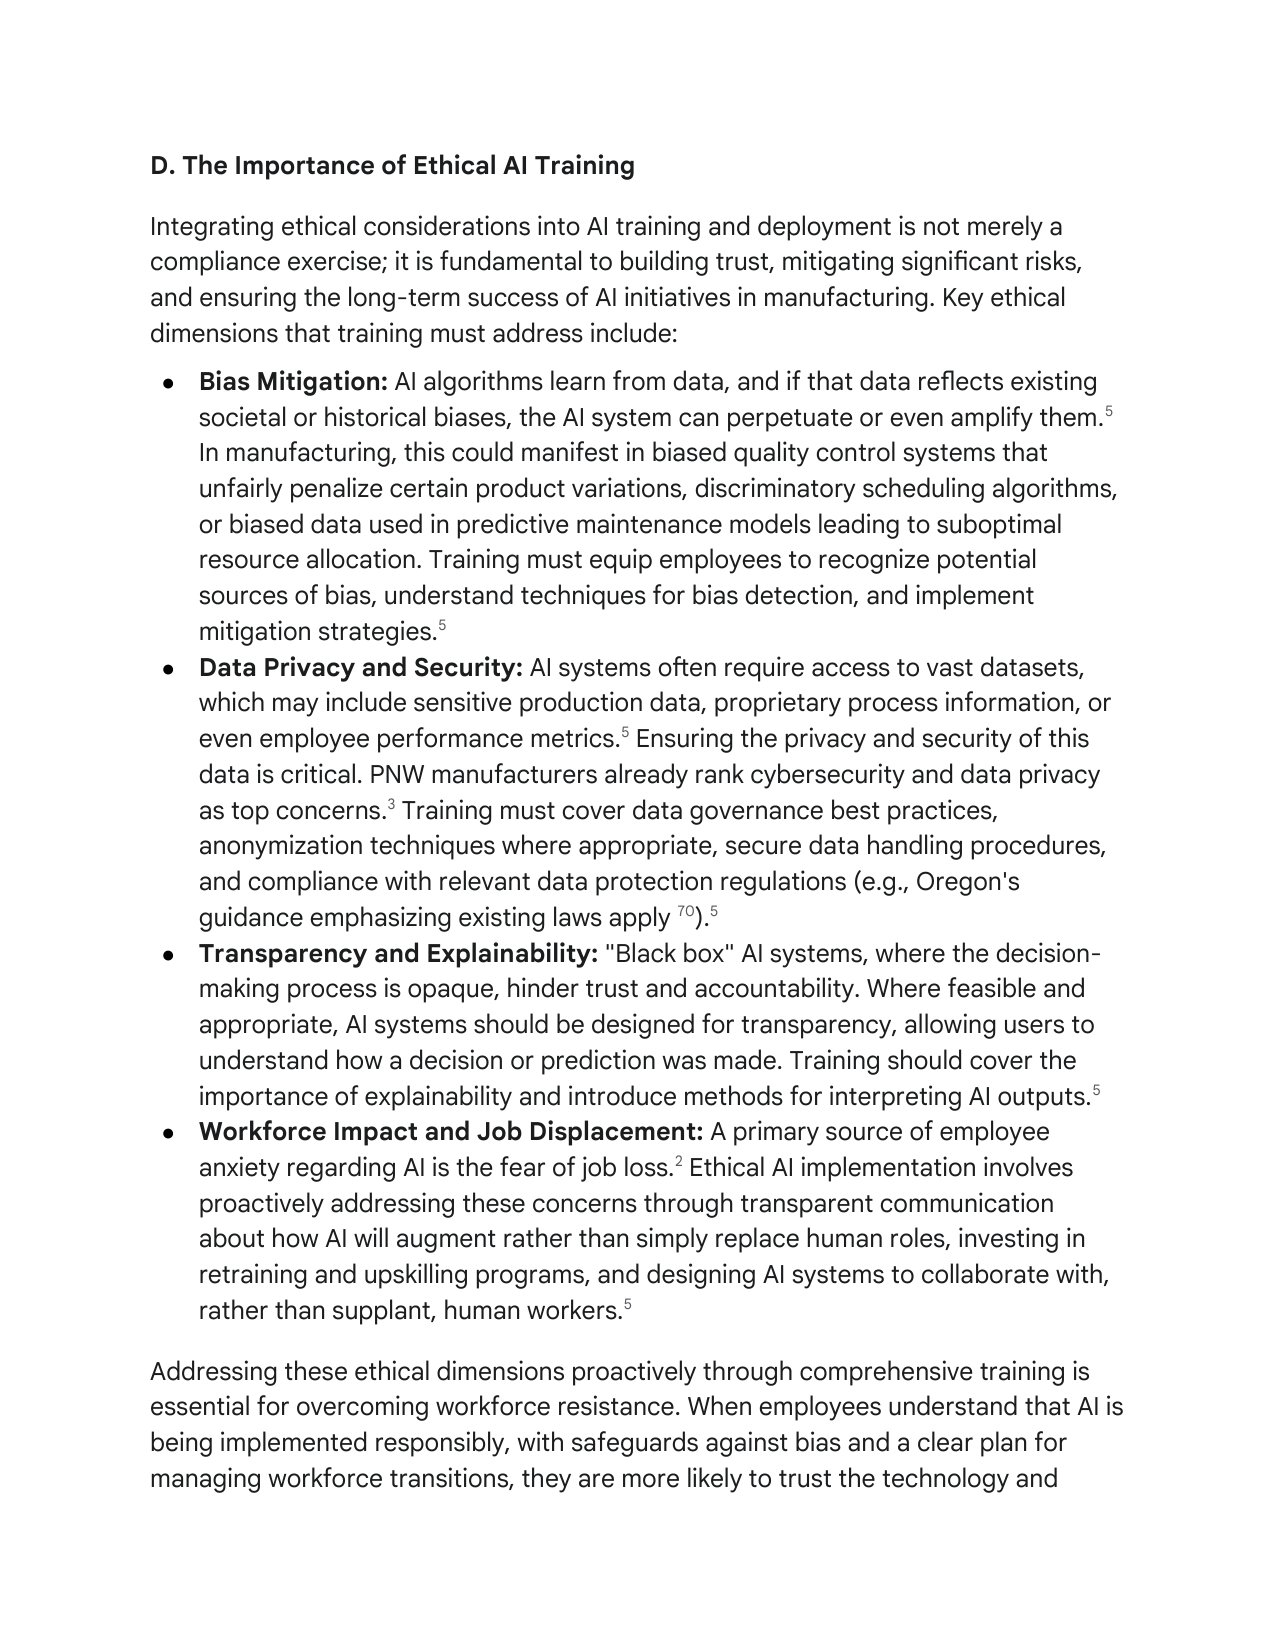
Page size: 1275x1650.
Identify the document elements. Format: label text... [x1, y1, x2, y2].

text D. The Importance of Ethical AI Training [150, 150, 1125, 181]
list Transparency and Explainability: "Black box" AI systems, where the decision-making process is opaque, hinder trust and accountability. Where feasible and appropriate, AI systems should be designed for transparency, allowing users to understand how a decision or prediction was made. Training should cover the importance of explainability and introduce methods for interpreting AI outputs.5 [161, 938, 1125, 1112]
list Bias Mitigation: AI algorithms learn from data, and if that data reflects existing societal or historical biases, the AI system can perpetuate or even amplify them.5 In manufacturing, this could manifest in biased quality control systems that unfairly penalize certain product variations, discriminatory scheduling algorithms, or biased data used in predictive maintenance models leading to suboptimal resource allocation. Training must equip employees to recognize potential sources of bias, understand techniques for bias detection, and implement mitigation strategies.5 [161, 366, 1125, 648]
list Workforce Impact and Job Displacement: A primary source of employee anxiety regarding AI is the fear of job loss.2 Ethical AI implementation involves proactively addressing these concerns through transparent communication about how AI will augment rather than simply replace human roles, investing in retraining and upskilling programs, and designing AI systems to collaborate with, rather than supplant, human workers.5 [161, 1116, 1125, 1326]
list Data Privacy and Security: AI systems often require access to vast datasets, which may include sensitive production data, proprietary process information, or even employee performance metrics.5 Ensuring the privacy and security of this data is critical. PNW manufacturers already rank cybersecurity and data privacy as top concerns.3 Training must cover data governance best practices, anonymization techniques where appropriate, secure data handling procedures, and compliance with relevant data protection regulations (e.g., Oregon's guidance emphasizing existing laws apply 70).5 [161, 652, 1125, 933]
text Integrating ethical considerations into AI training and deployment is not merely a compliance exercise; it is fundamental to building trust, mitigating significant risks, and ensuring the long-term success of AI initiatives in manufacturing. Key ethical dimensions that training must address include: [150, 211, 1125, 349]
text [150, 1356, 1125, 1494]
